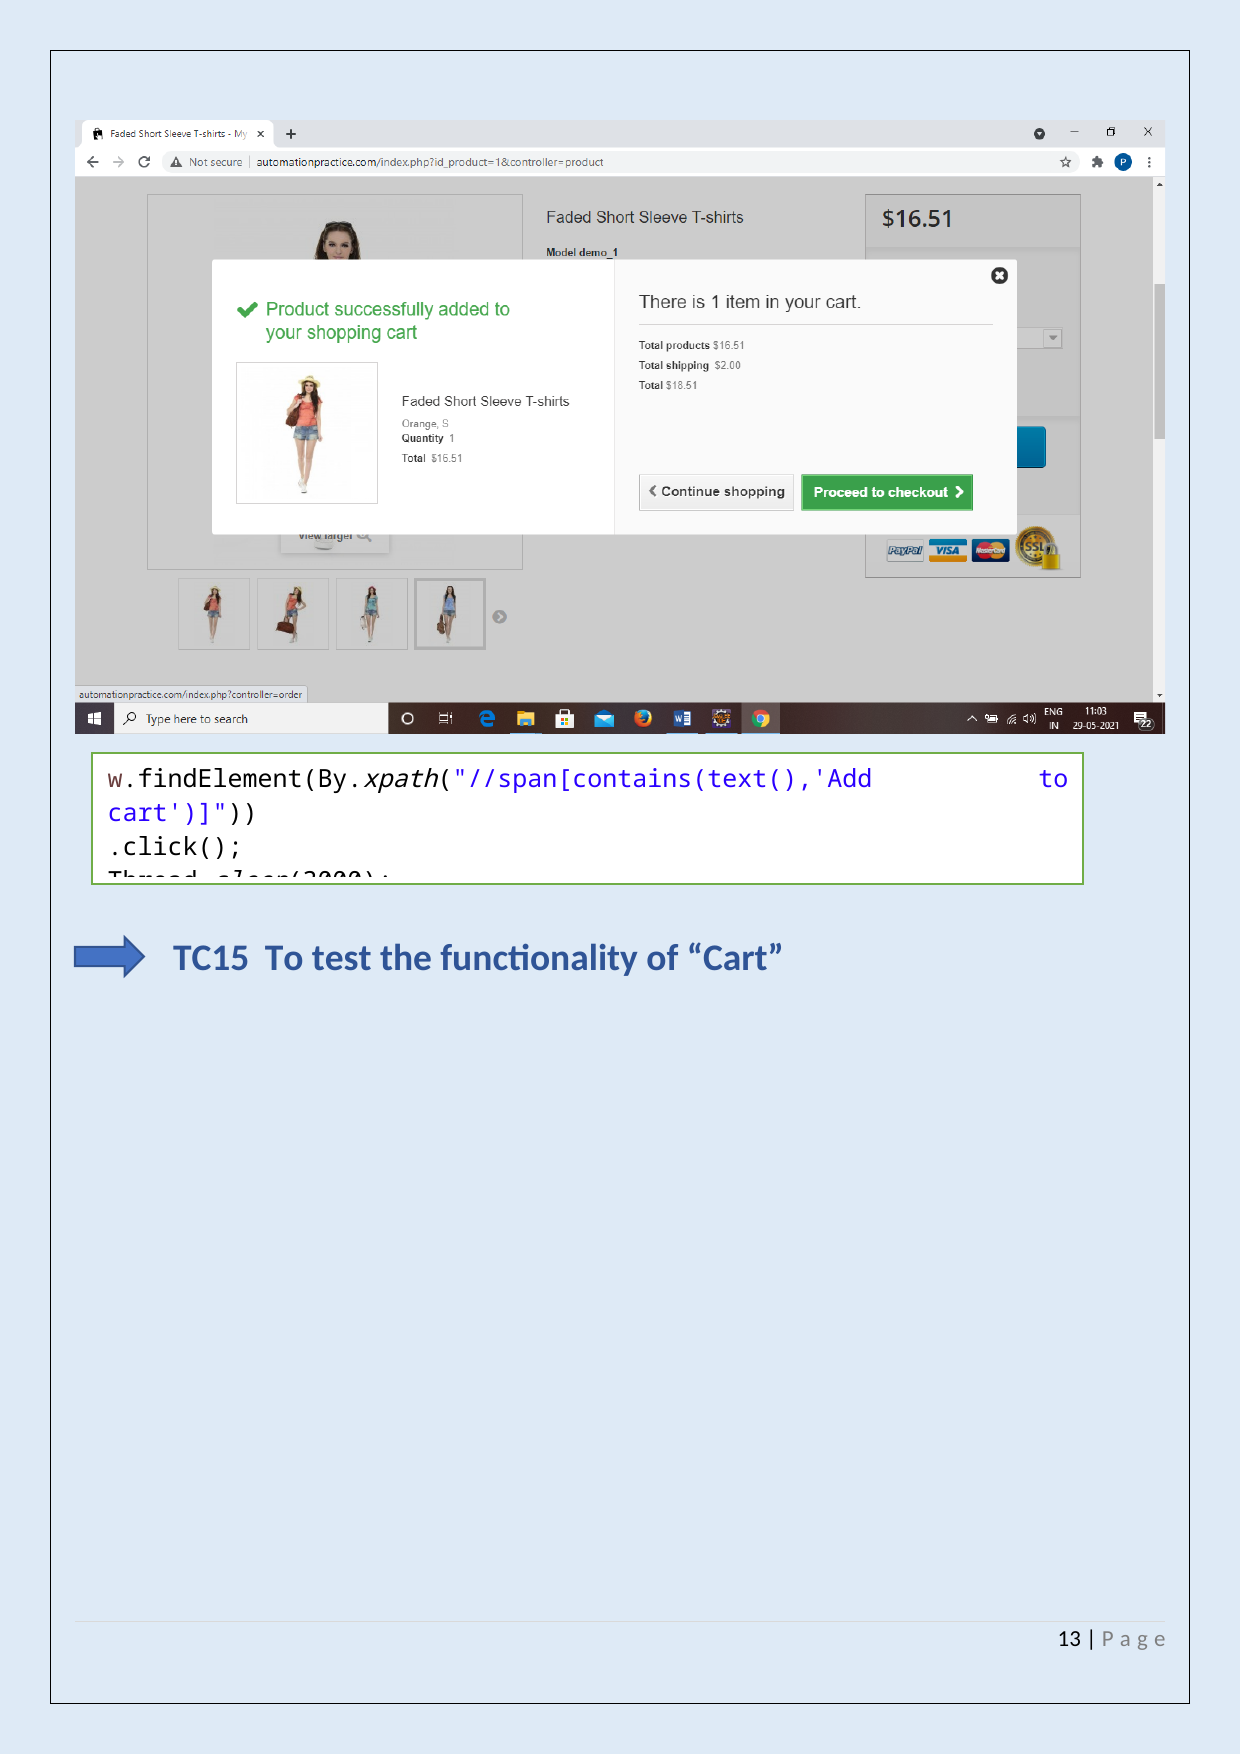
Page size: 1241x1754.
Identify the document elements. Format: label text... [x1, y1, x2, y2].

picture [75, 120, 1166, 734]
text TC15 To test the functionality of “Cart” [75, 934, 1165, 980]
